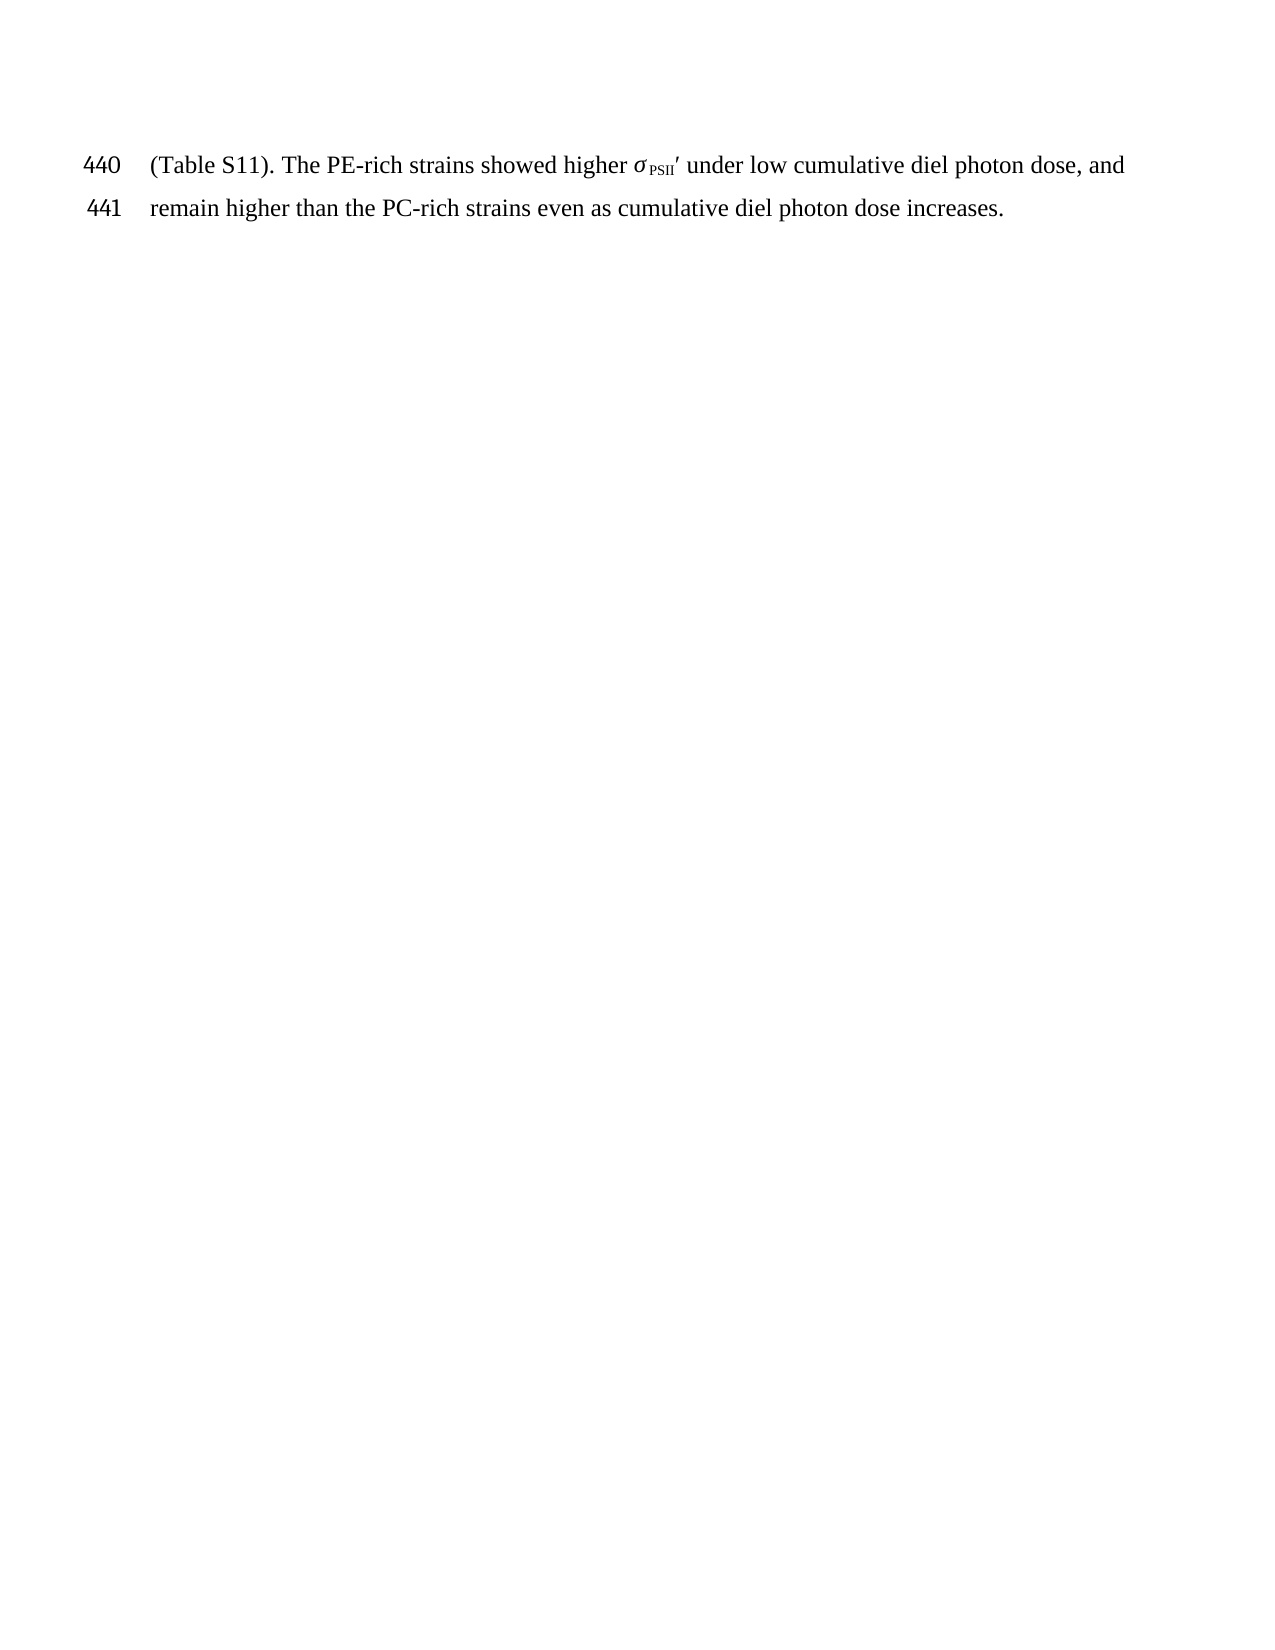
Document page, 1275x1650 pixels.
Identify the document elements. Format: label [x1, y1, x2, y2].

text [150, 150, 1125, 222]
